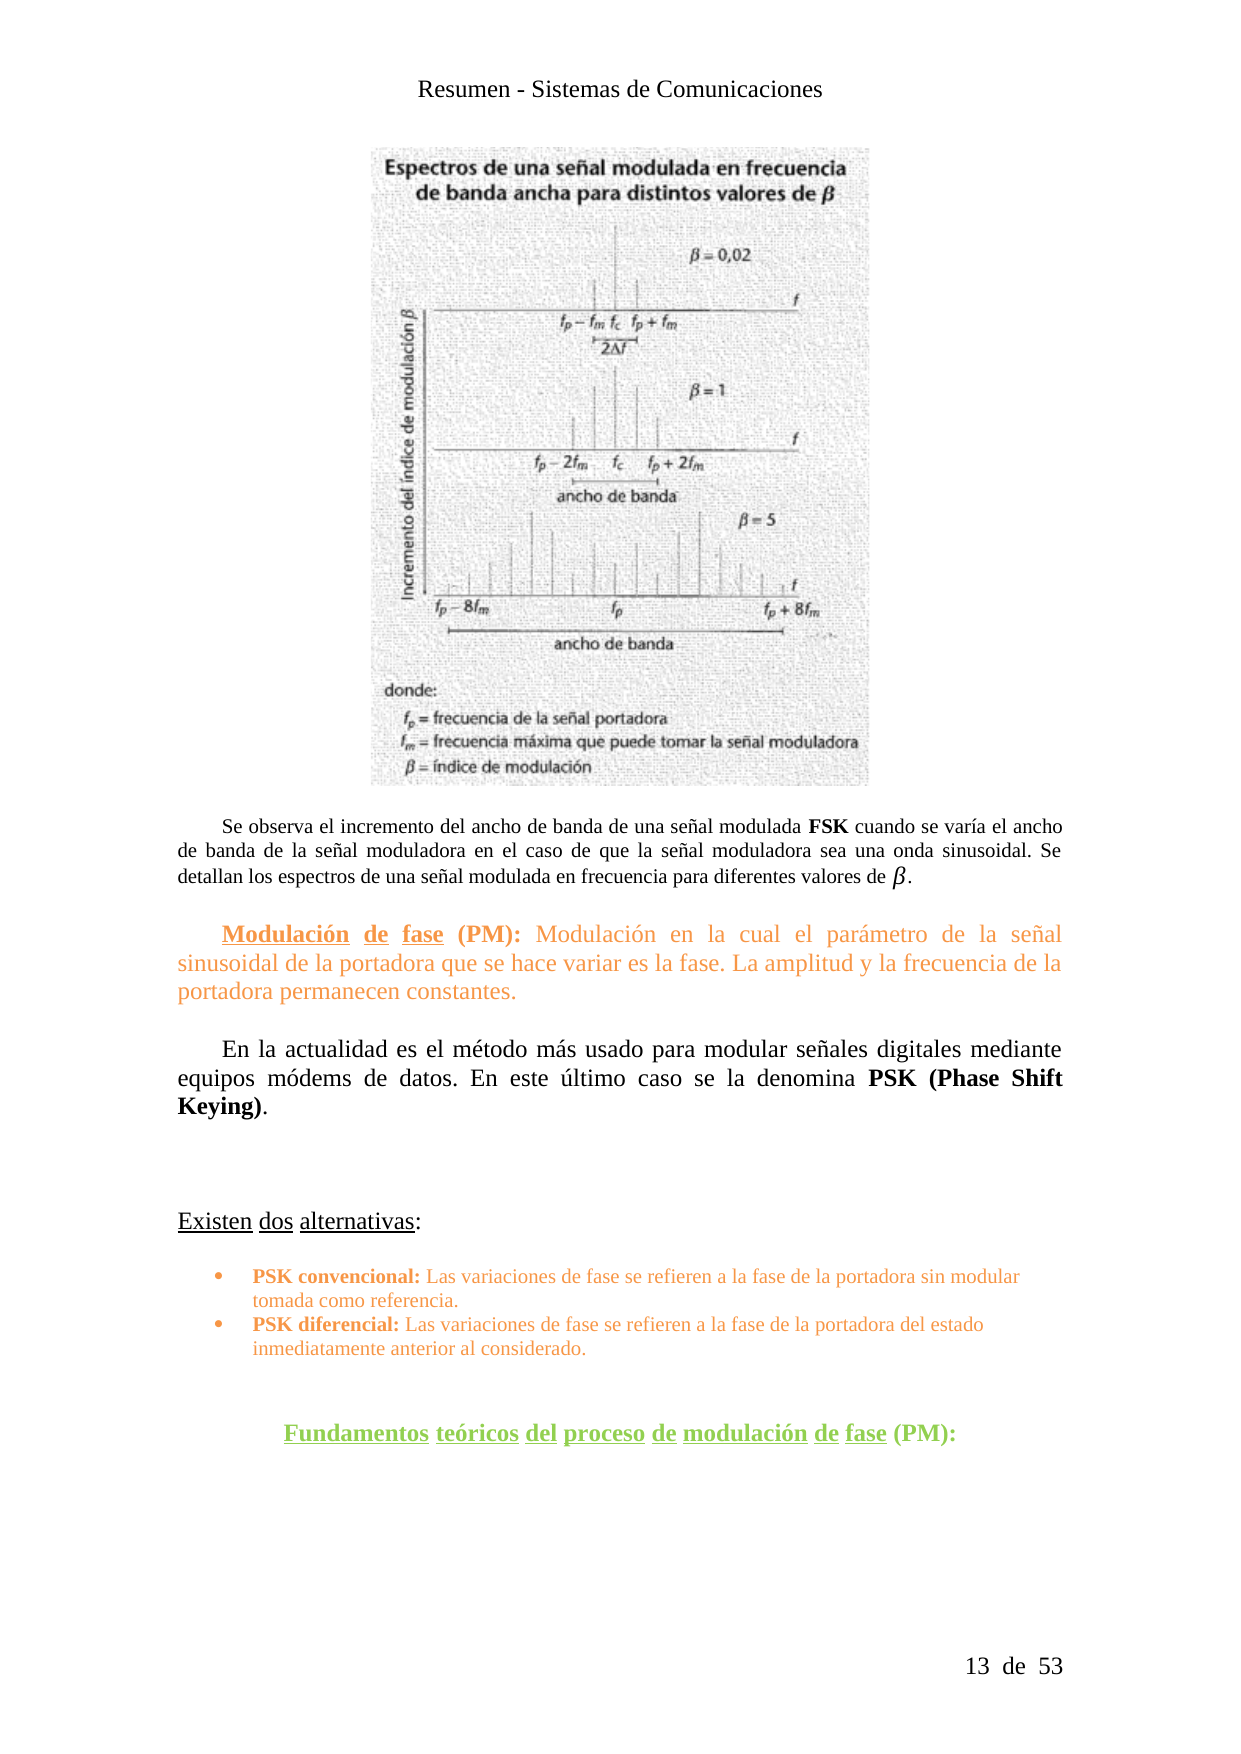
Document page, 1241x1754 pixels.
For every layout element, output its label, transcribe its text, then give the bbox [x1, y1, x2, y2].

text En la actualidad es el método más usado para modular señales digitales mediante equipos módems de datos. En este último caso se la denomina PSK (Phase Shift Keying). [177, 1034, 1063, 1120]
list PSK convencional: Las variaciones de fase se refieren a la fase de la portadora sin modular tomada como referencia. [215, 1264, 1063, 1312]
text Modulación de fase (PM): Modulación en la cual el parámetro de la señal sinusoidal de la portadora que se hace variar es la fase. La amplitud y la frecuencia de la portadora permanecen constantes. [177, 919, 1063, 1005]
text Existen dos alternativas: [177, 1206, 1063, 1235]
picture [370, 147, 870, 786]
text Fundamentos teóricos del proceso de modulación de fase (PM): [177, 1418, 1063, 1446]
list PSK diferencial: Las variaciones de fase se refieren a la fase de la portadora del estado inmediatamente anterior al considerado. [215, 1312, 1063, 1360]
text Se observa el incremento del ancho de banda de una señal modulada FSK cuando se varía el ancho de banda de la señal moduladora en el caso de que la señal moduladora sea una onda sinusoidal. Se detallan los espectros de una señal modulada en frecuencia para diferentes valores de . [177, 814, 1063, 890]
